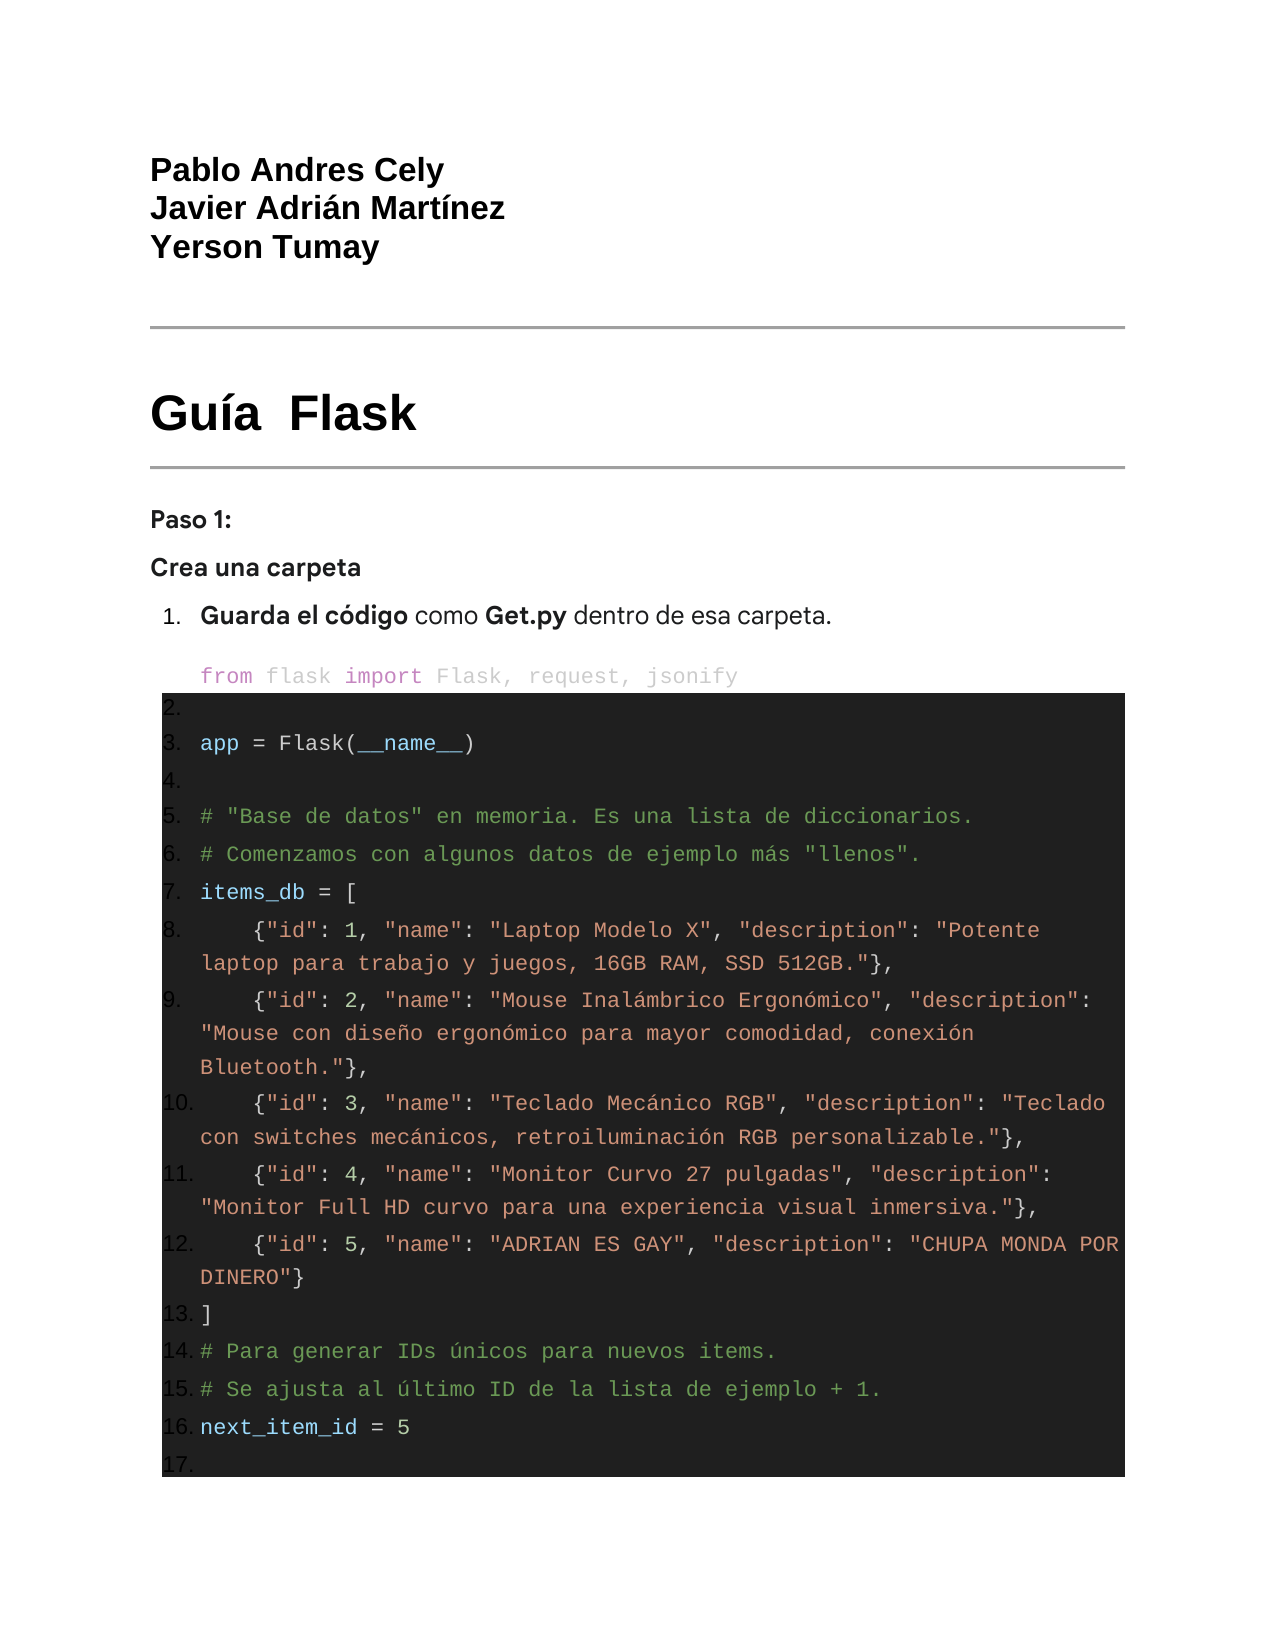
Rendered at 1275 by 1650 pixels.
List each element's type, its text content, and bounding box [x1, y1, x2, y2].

list # Para generar IDs únicos para nuevos items. [162, 1337, 1125, 1366]
list # Se ajusta al último ID de la lista de ejemplo + 1. [162, 1375, 1125, 1403]
subtitle Paso 1: [150, 470, 1125, 535]
subtitle Guía Flask [150, 330, 1125, 441]
list {"id": 2, "name": "Mouse Inalámbrico Ergonómico", "description": "Mouse con diseño ergonómico para mayor comodidad, conexión Bluetooth."}, [162, 986, 1125, 1081]
list Guarda el código como Get.py dentro de esa carpeta. from flask import Flask, request, jsonify [162, 600, 1125, 690]
list {"id": 1, "name": "Laptop Modelo X", "description": "Potente laptop para trabajo y juegos, 16GB RAM, SSD 512GB."}, [162, 916, 1125, 977]
list items_db = [ [162, 878, 1125, 906]
subtitle Crea una carpeta [150, 552, 1125, 583]
list next_item_id = 5 [162, 1413, 1125, 1441]
list app = Flask(__name__) [162, 729, 1125, 757]
list {"id": 4, "name": "Monitor Curvo 27 pulgadas", "description": "Monitor Full HD curvo para una experiencia visual inmersiva."}, [162, 1159, 1125, 1221]
text Javier Adrián Martínez [150, 188, 1125, 227]
text Yerson Tumay [150, 227, 1125, 265]
list {"id": 5, "name": "ADRIAN ES GAY", "description": "CHUPA MONDA POR DINERO"} [162, 1229, 1125, 1291]
list ] [162, 1300, 1125, 1328]
list # "Base de datos" en memoria. Es una lista de diccionarios. [162, 802, 1125, 830]
list # Comenzamos con algunos datos de ejemplo más "llenos". [162, 840, 1125, 868]
text Pablo Andres Cely [150, 150, 1125, 188]
list {"id": 3, "name": "Teclado Mecánico RGB", "description": "Teclado con switches mecánicos, retroiluminación RGB personalizable."}, [162, 1089, 1125, 1151]
